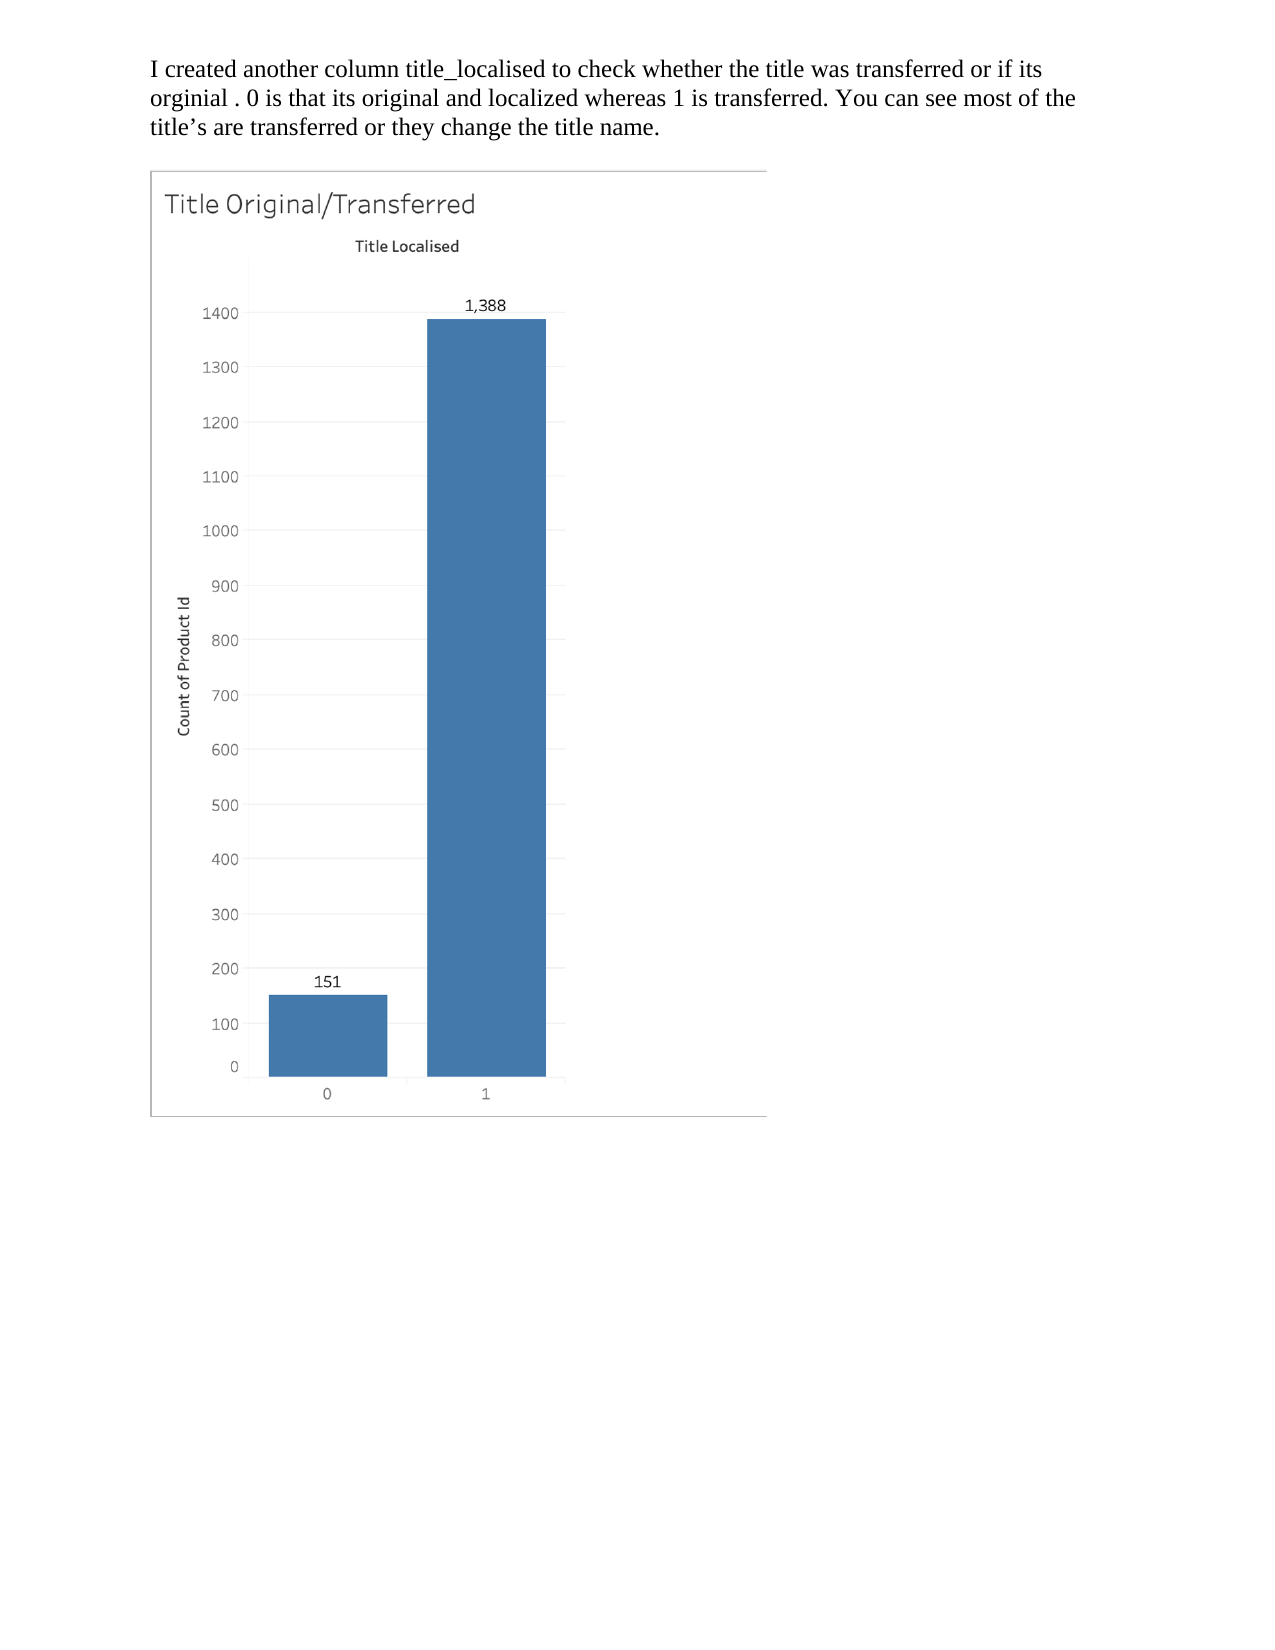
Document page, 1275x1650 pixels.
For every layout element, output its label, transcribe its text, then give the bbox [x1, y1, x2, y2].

picture [150, 169, 767, 1117]
text I created another column title_localised to check whether the title was transferred or if its orginial . 0 is that its original and localized whereas 1 is transferred. You can see most of the title’s are transferred or they change the title name. [660, 54, 1125, 141]
